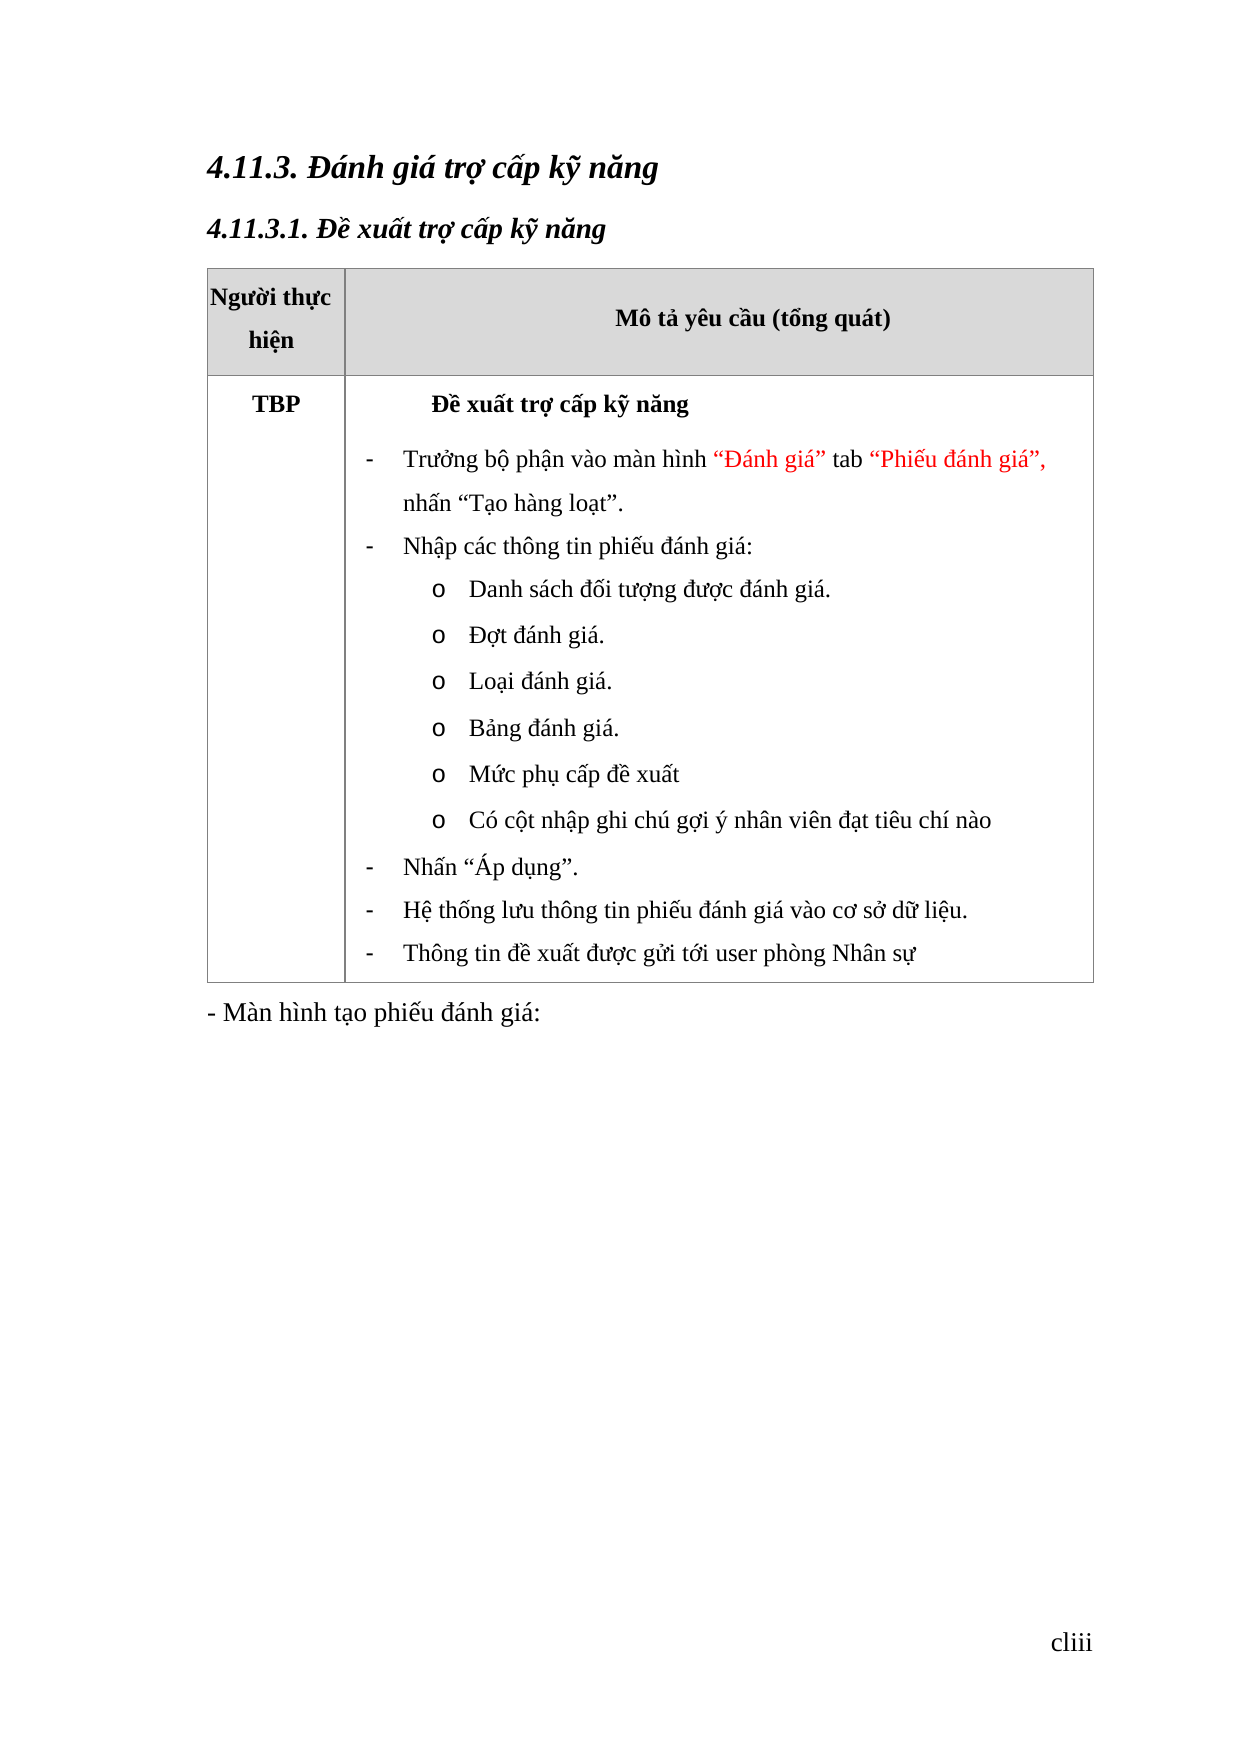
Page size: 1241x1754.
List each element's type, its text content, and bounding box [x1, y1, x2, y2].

subtitle 4.11.3. Đánh giá trợ cấp kỹ năng [207, 148, 1092, 186]
table_cell TBP [208, 376, 344, 982]
table_cell Đề xuất trợ cấp kỹ năng Trưởng bộ phận vào màn hình “Đánh giá” tab “Phiếu đánh giá”, nhấn “Tạo hàng loạt”. Nhập các thông tin phiếu đánh giá: Danh sách đối tượng được đánh giá. Đợt đánh giá. Loại đánh giá. Bảng đánh giá. Mức phụ cấp đề xuất Có cột nhập ghi chú gợi ý nhân viên đạt tiêu chí nào Nhấn “Áp dụng”. Hệ thống lưu thông tin phiếu đánh giá vào cơ sở dữ liệu. Thông tin đề xuất được gửi tới user phòng Nhân sự [346, 376, 1093, 982]
table_header Người thực hiện [208, 269, 344, 375]
text - Màn hình tạo phiếu đánh giá: [207, 996, 1092, 1027]
subtitle 4.11.3.1. Đề xuất trợ cấp kỹ năng [207, 211, 1092, 245]
table_header Mô tả yêu cầu (tổng quát) [346, 269, 1093, 375]
